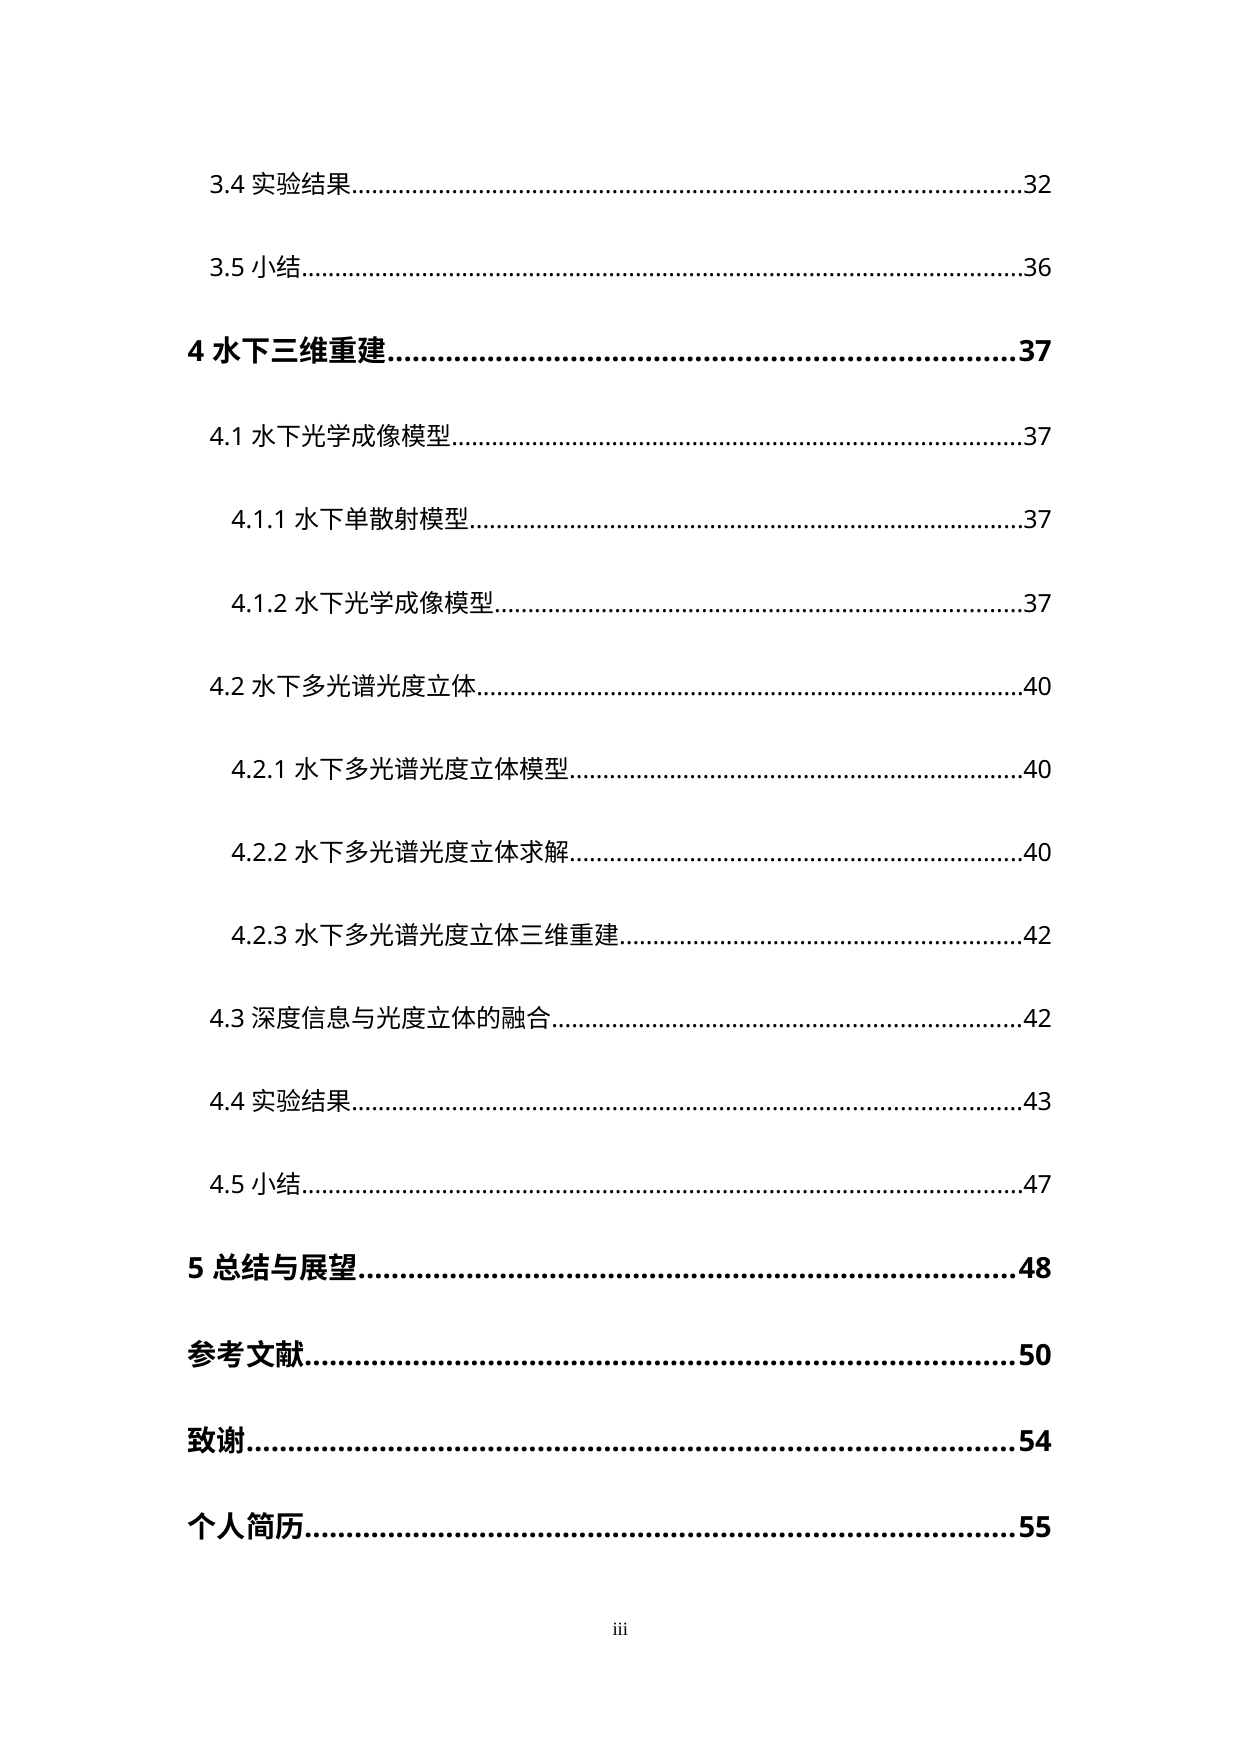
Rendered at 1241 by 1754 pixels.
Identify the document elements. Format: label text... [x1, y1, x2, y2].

text 4.2 水下多光谱光度立体 40 [209, 652, 1053, 717]
text 4.2.1 水下多光谱光度立体模型 40 [231, 735, 1053, 800]
text 4.2.2 水下多光谱光度立体求解 40 [231, 818, 1053, 883]
text 5 总结与展望 48 [187, 1234, 1053, 1299]
text 4.5 小结 47 [209, 1151, 1053, 1216]
text 3.5 小结 36 [209, 233, 1053, 298]
text 4 水下三维重建 37 [187, 316, 1053, 381]
text 致谢 54 [187, 1406, 1053, 1471]
text 4.1 水下光学成像模型 37 [209, 402, 1053, 467]
text 4.1.1 水下单散射模型 37 [231, 486, 1053, 551]
text 4.4 实验结果 43 [209, 1067, 1053, 1132]
text 个人简历 55 [187, 1492, 1053, 1557]
text 4.3 深度信息与光度立体的融合 42 [209, 984, 1053, 1049]
text 4.2.3 水下多光谱光度立体三维重建 42 [231, 901, 1053, 966]
text 4.1.2 水下光学成像模型 37 [231, 569, 1053, 634]
text 3.4 实验结果 32 [209, 150, 1053, 215]
text 参考文献 50 [187, 1320, 1053, 1385]
